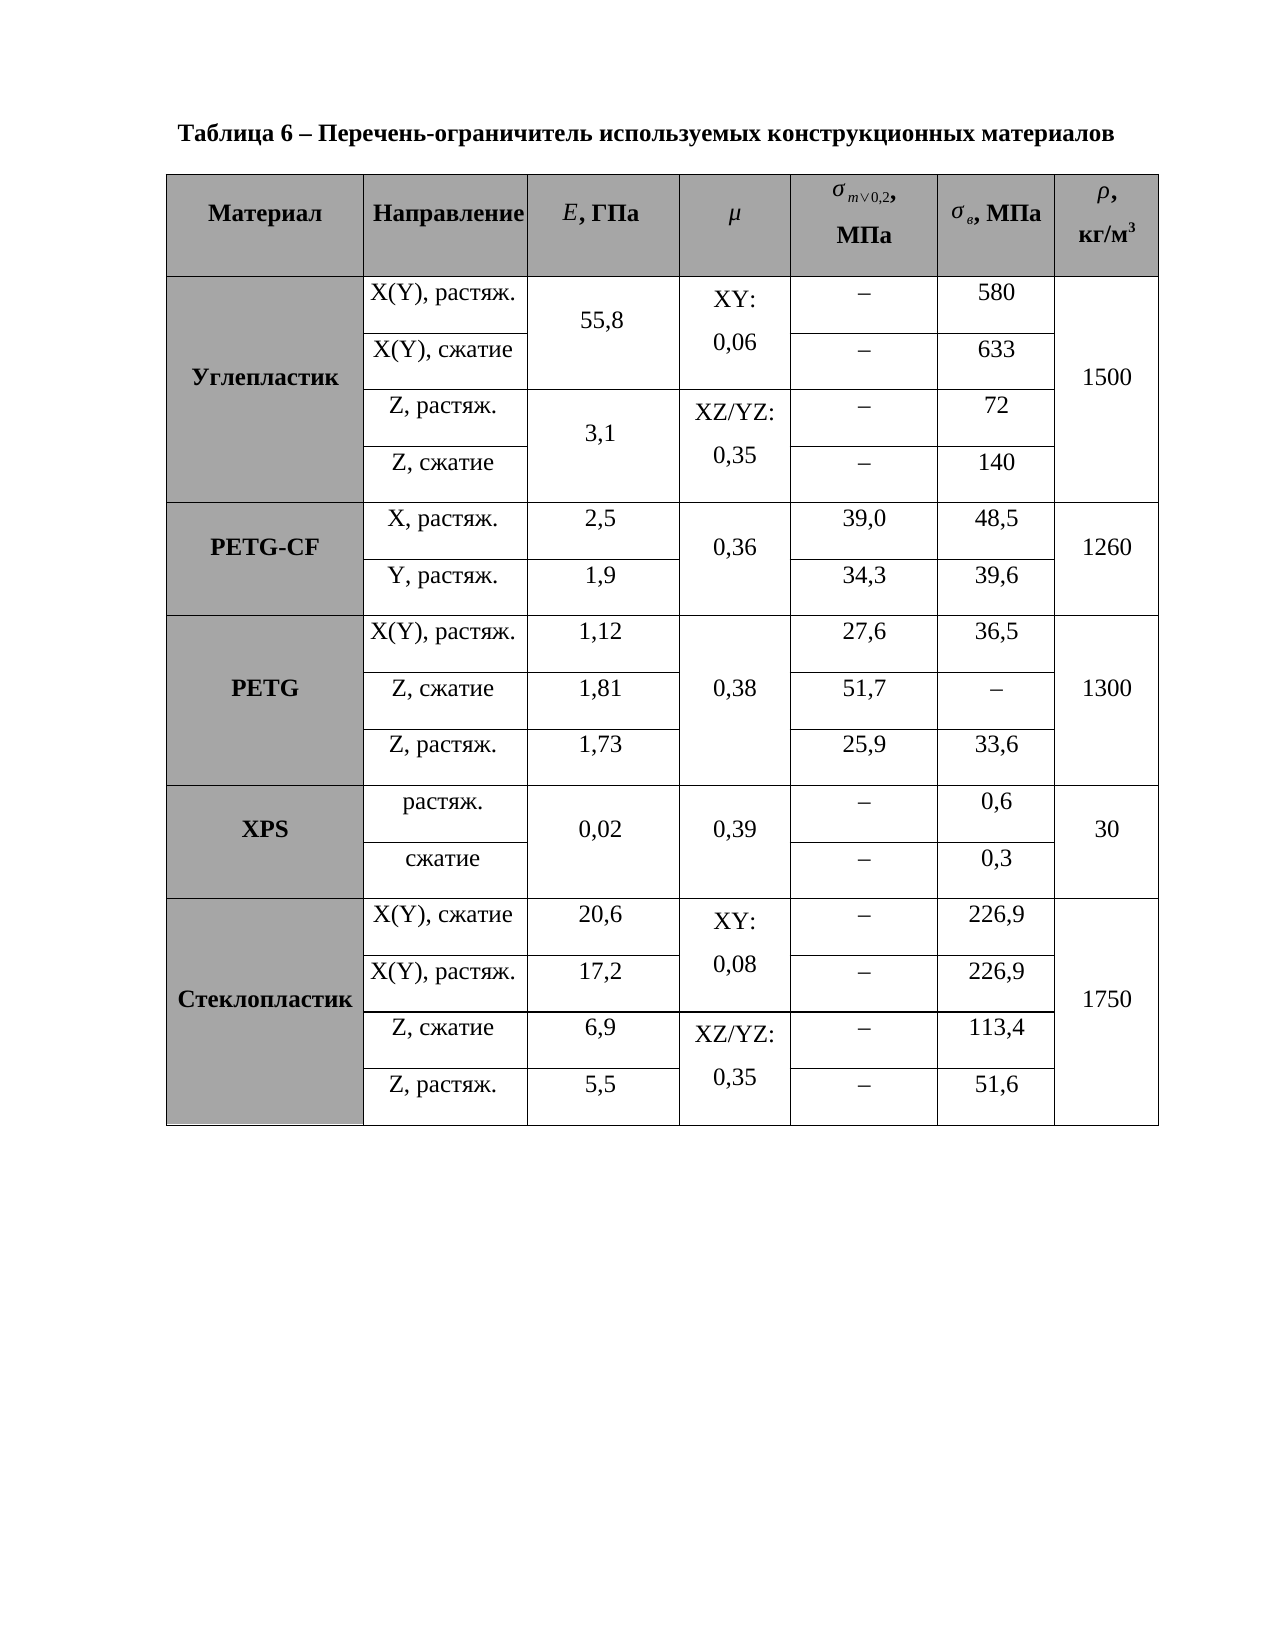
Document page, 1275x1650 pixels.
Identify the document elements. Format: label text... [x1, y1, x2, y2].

table_cell Z, растяж. [364, 1069, 527, 1124]
table_header Направление [364, 175, 527, 276]
table_cell X(Y), растяж. [364, 277, 527, 333]
table_cell XZ/YZ: 0,35 [680, 390, 790, 502]
table_cell 20,6 [528, 899, 679, 955]
table_cell 226,9 [938, 899, 1054, 955]
table_cell XZ/YZ: 0,35 [680, 1013, 790, 1124]
table_cell 1,73 [528, 730, 679, 785]
table_cell Z, сжатие [364, 1013, 527, 1068]
table_cell 34,3 [791, 560, 937, 615]
table_cell 226,9 [938, 956, 1054, 1011]
table_cell 39,0 [791, 503, 937, 559]
table_cell 0,6 [938, 786, 1054, 842]
table_cell 1500 [1055, 277, 1158, 502]
table_cell 25,9 [791, 730, 937, 785]
table_cell 51,7 [791, 673, 937, 728]
table_cell XY: 0,06 [680, 277, 790, 389]
table_cell 0,3 [938, 843, 1054, 898]
table_cell 0,36 [680, 503, 790, 615]
table_cell – [791, 277, 937, 333]
table_cell 39,6 [938, 560, 1054, 615]
table_cell 0,39 [680, 786, 790, 898]
table_cell PETG [167, 616, 363, 785]
table_cell – [791, 843, 937, 898]
table_cell 1300 [1055, 616, 1158, 785]
table_cell X(Y), растяж. [364, 956, 527, 1011]
table_cell 55,8 [528, 277, 679, 389]
table_cell 580 [938, 277, 1054, 333]
table_cell сжатие [364, 843, 527, 898]
table_cell Z, растяж. [364, 390, 527, 446]
table_cell X(Y), растяж. [364, 616, 527, 672]
table_cell 30 [1055, 786, 1158, 898]
table_cell 1750 [1055, 899, 1158, 1124]
table_cell Углепластик [167, 277, 363, 502]
table_cell Z, сжатие [364, 447, 527, 502]
table_cell – [938, 673, 1054, 728]
table_cell Z, растяж. [364, 730, 527, 785]
table_header , кг/м3 [1055, 175, 1158, 276]
table_cell X(Y), сжатие [364, 334, 527, 389]
table_cell – [791, 334, 937, 389]
table_cell 48,5 [938, 503, 1054, 559]
table_cell 72 [938, 390, 1054, 446]
table_cell 633 [938, 334, 1054, 389]
table_header [680, 175, 790, 276]
table_cell – [791, 390, 937, 446]
table_cell 0,38 [680, 616, 790, 785]
table_header , МПа [791, 175, 937, 276]
table_cell 17,2 [528, 956, 679, 1011]
table_cell Z, сжатие [364, 673, 527, 728]
table_header , ГПа [528, 175, 679, 276]
text Таблица 6 – Перечень-ограничитель используемых конструкционных материалов [177, 118, 1186, 147]
table_cell 33,6 [938, 730, 1054, 785]
table_cell – [791, 956, 937, 1011]
table_cell 51,6 [938, 1069, 1054, 1124]
table_cell X, растяж. [364, 503, 527, 559]
table_cell – [791, 1013, 937, 1068]
table_cell 36,5 [938, 616, 1054, 672]
table_cell растяж. [364, 786, 527, 842]
table_cell XPS [167, 786, 363, 898]
table_cell 113,4 [938, 1013, 1054, 1068]
table_cell Y, растяж. [364, 560, 527, 615]
table_cell 27,6 [791, 616, 937, 672]
table_cell 0,02 [528, 786, 679, 898]
table_cell XY: 0,08 [680, 899, 790, 1011]
table_cell 2,5 [528, 503, 679, 559]
table_cell X(Y), сжатие [364, 899, 527, 955]
table_cell – [791, 447, 937, 502]
table_cell Стеклопластик [167, 899, 363, 1124]
table_header Материал [167, 175, 363, 276]
table_cell PETG-CF [167, 503, 363, 615]
table_cell 1,12 [528, 616, 679, 672]
table_header , МПа [938, 175, 1054, 276]
table_cell – [791, 899, 937, 955]
table_cell 5,5 [528, 1069, 679, 1124]
table_cell 3,1 [528, 390, 679, 502]
table_cell 6,9 [528, 1013, 679, 1068]
table_cell 1260 [1055, 503, 1158, 615]
table_cell 140 [938, 447, 1054, 502]
table_cell – [791, 1069, 937, 1124]
table_cell 1,9 [528, 560, 679, 615]
table_cell – [791, 786, 937, 842]
table_cell 1,81 [528, 673, 679, 728]
